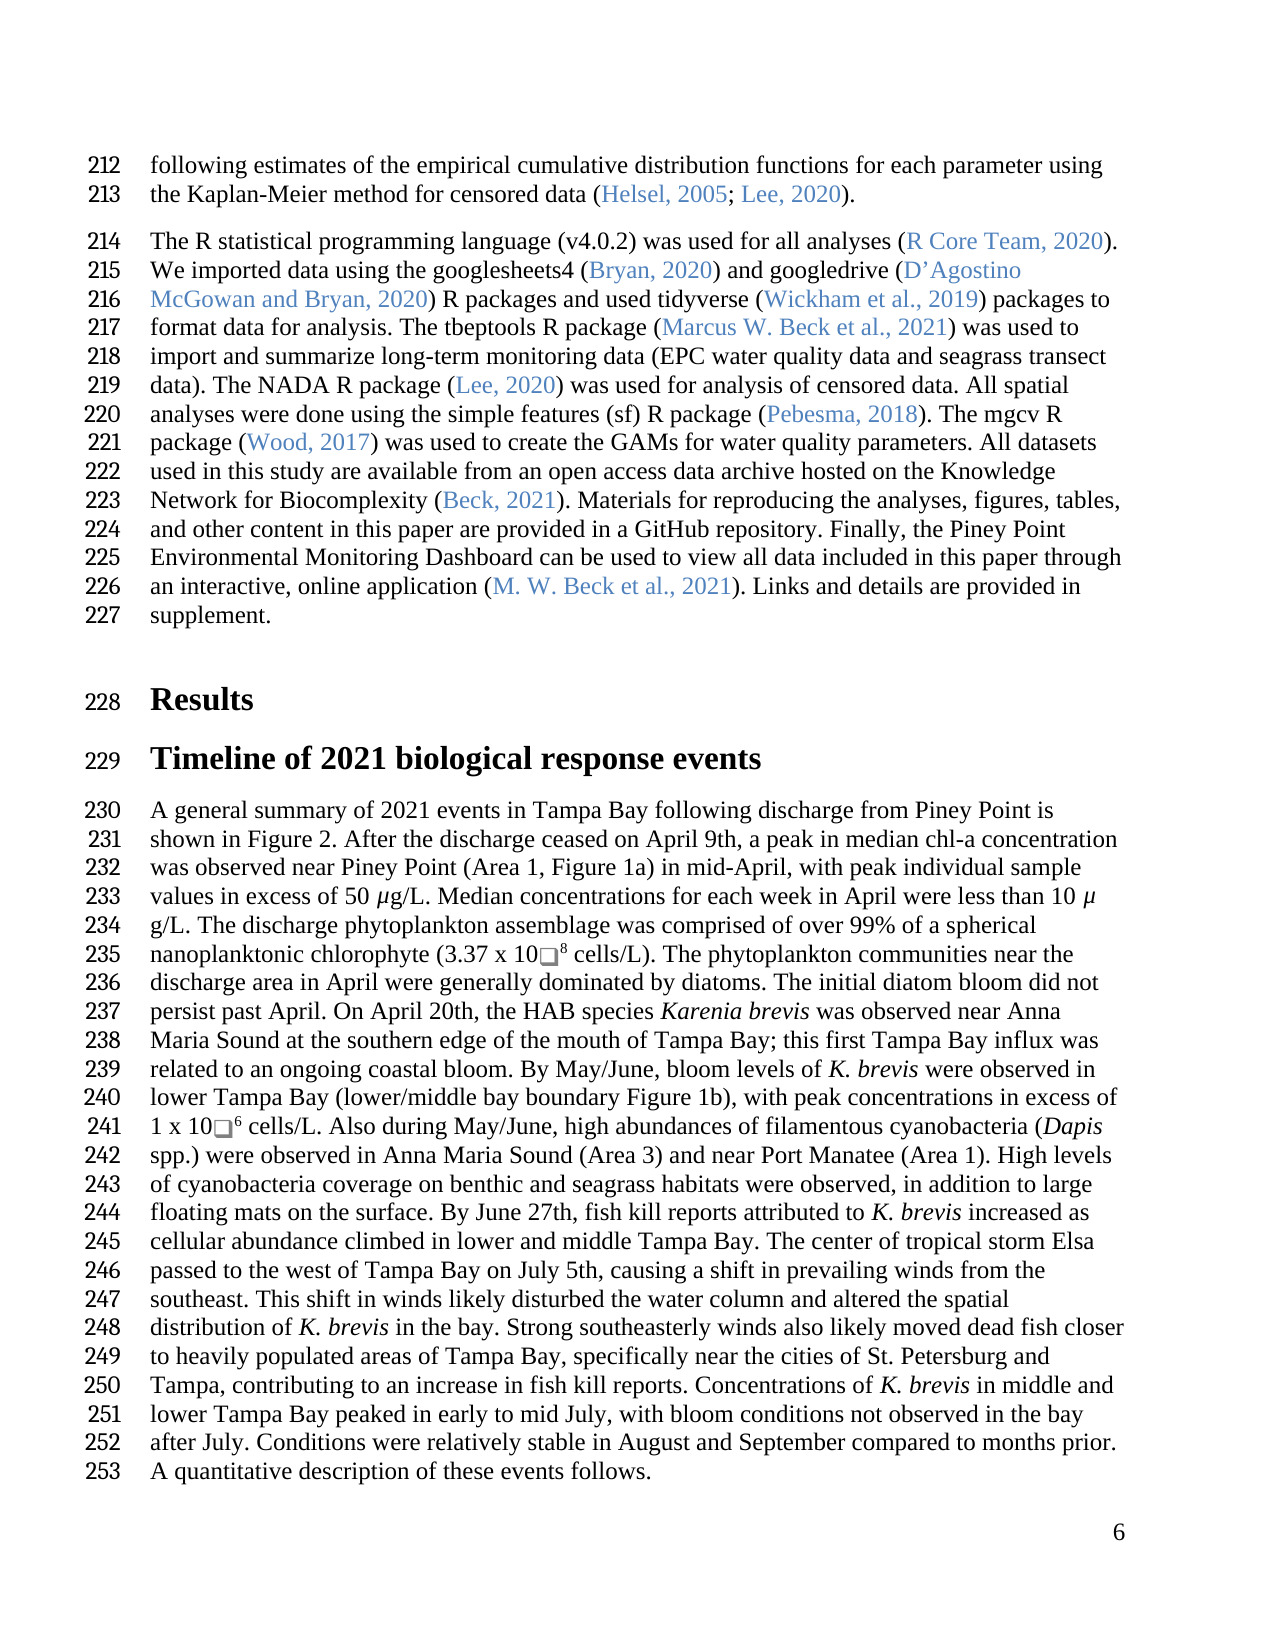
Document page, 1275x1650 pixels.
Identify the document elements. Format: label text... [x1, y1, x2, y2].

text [150, 150, 1125, 207]
text The R statistical programming language (v4.0.2) was used for all analyses (R Core Team, 2020). We imported data using the googlesheets4 (Bryan, 2020) and googledrive (D’Agostino McGowan and Bryan, 2020) R packages and used tidyverse (Wickham et al., 2019) packages to format data for analysis. The tbeptools R package (Marcus W. Beck et al., 2021) was used to import and summarize long-term monitoring data (EPC water quality data and seagrass transect data). The NADA R package (Lee, 2020) was used for analysis of censored data. All spatial analyses were done using the simple features (sf) R package (Pebesma, 2018). The mgcv R package (Wood, 2017) was used to create the GAMs for water quality parameters. All datasets used in this study are available from an open access data archive hosted on the Knowledge Network for Biocomplexity (Beck, 2021). Materials for reproducing the analyses, figures, tables, and other content in this paper are provided in a GitHub repository. Finally, the Piney Point Environmental Monitoring Dashboard can be used to view all data included in this paper through an interactive, online application (M. W. Beck et al., 2021). Links and details are provided in supplement. [150, 226, 1125, 629]
text A general summary of 2021 events in Tampa Bay following discharge from Piney Point is shown in Figure 2. After the discharge ceased on April 9th, a peak in median chl-a concentration was observed near Piney Point (Area 1, Figure 1a) in mid-April, with peak individual sample values in excess of 50 g/L. Median concentrations for each week in April were less than 10 g/L. The discharge phytoplankton assemblage was comprised of over 99% of a spherical nanoplanktonic chlorophyte (3.37 x 10 cells/L). The phytoplankton communities near the discharge area in April were generally dominated by diatoms. The initial diatom bloom did not persist past April. On April 20th, the HAB species Karenia brevis was observed near Anna Maria Sound at the southern edge of the mouth of Tampa Bay; this first Tampa Bay influx was related to an ongoing coastal bloom. By May/June, bloom levels of K. brevis were observed in lower Tampa Bay (lower/middle bay boundary Figure 1b), with peak concentrations in excess of 1 x 10 cells/L. Also during May/June, high abundances of filamentous cyanobacteria (Dapis spp.) were observed in Anna Maria Sound (Area 3) and near Port Manatee (Area 1). High levels of cyanobacteria coverage on benthic and seagrass habitats were observed, in addition to large floating mats on the surface. By June 27th, fish kill reports attributed to K. brevis increased as cellular abundance climbed in lower and middle Tampa Bay. The center of tropical storm Elsa passed to the west of Tampa Bay on July 5th, causing a shift in prevailing winds from the southeast. This shift in winds likely disturbed the water column and altered the spatial distribution of K. brevis in the bay. Strong southeasterly winds also likely moved dead fish closer to heavily populated areas of Tampa Bay, specifically near the cities of St. Petersburg and Tampa, contributing to an increase in fish kill reports. Concentrations of K. brevis in middle and lower Tampa Bay peaked in early to mid July, with bloom conditions not observed in the bay after July. Conditions were relatively stable in August and September compared to months prior. A quantitative description of these events follows. [150, 795, 1125, 1485]
subtitle Timeline of 2021 biological response events [150, 738, 1125, 776]
subtitle Results [150, 679, 1125, 717]
